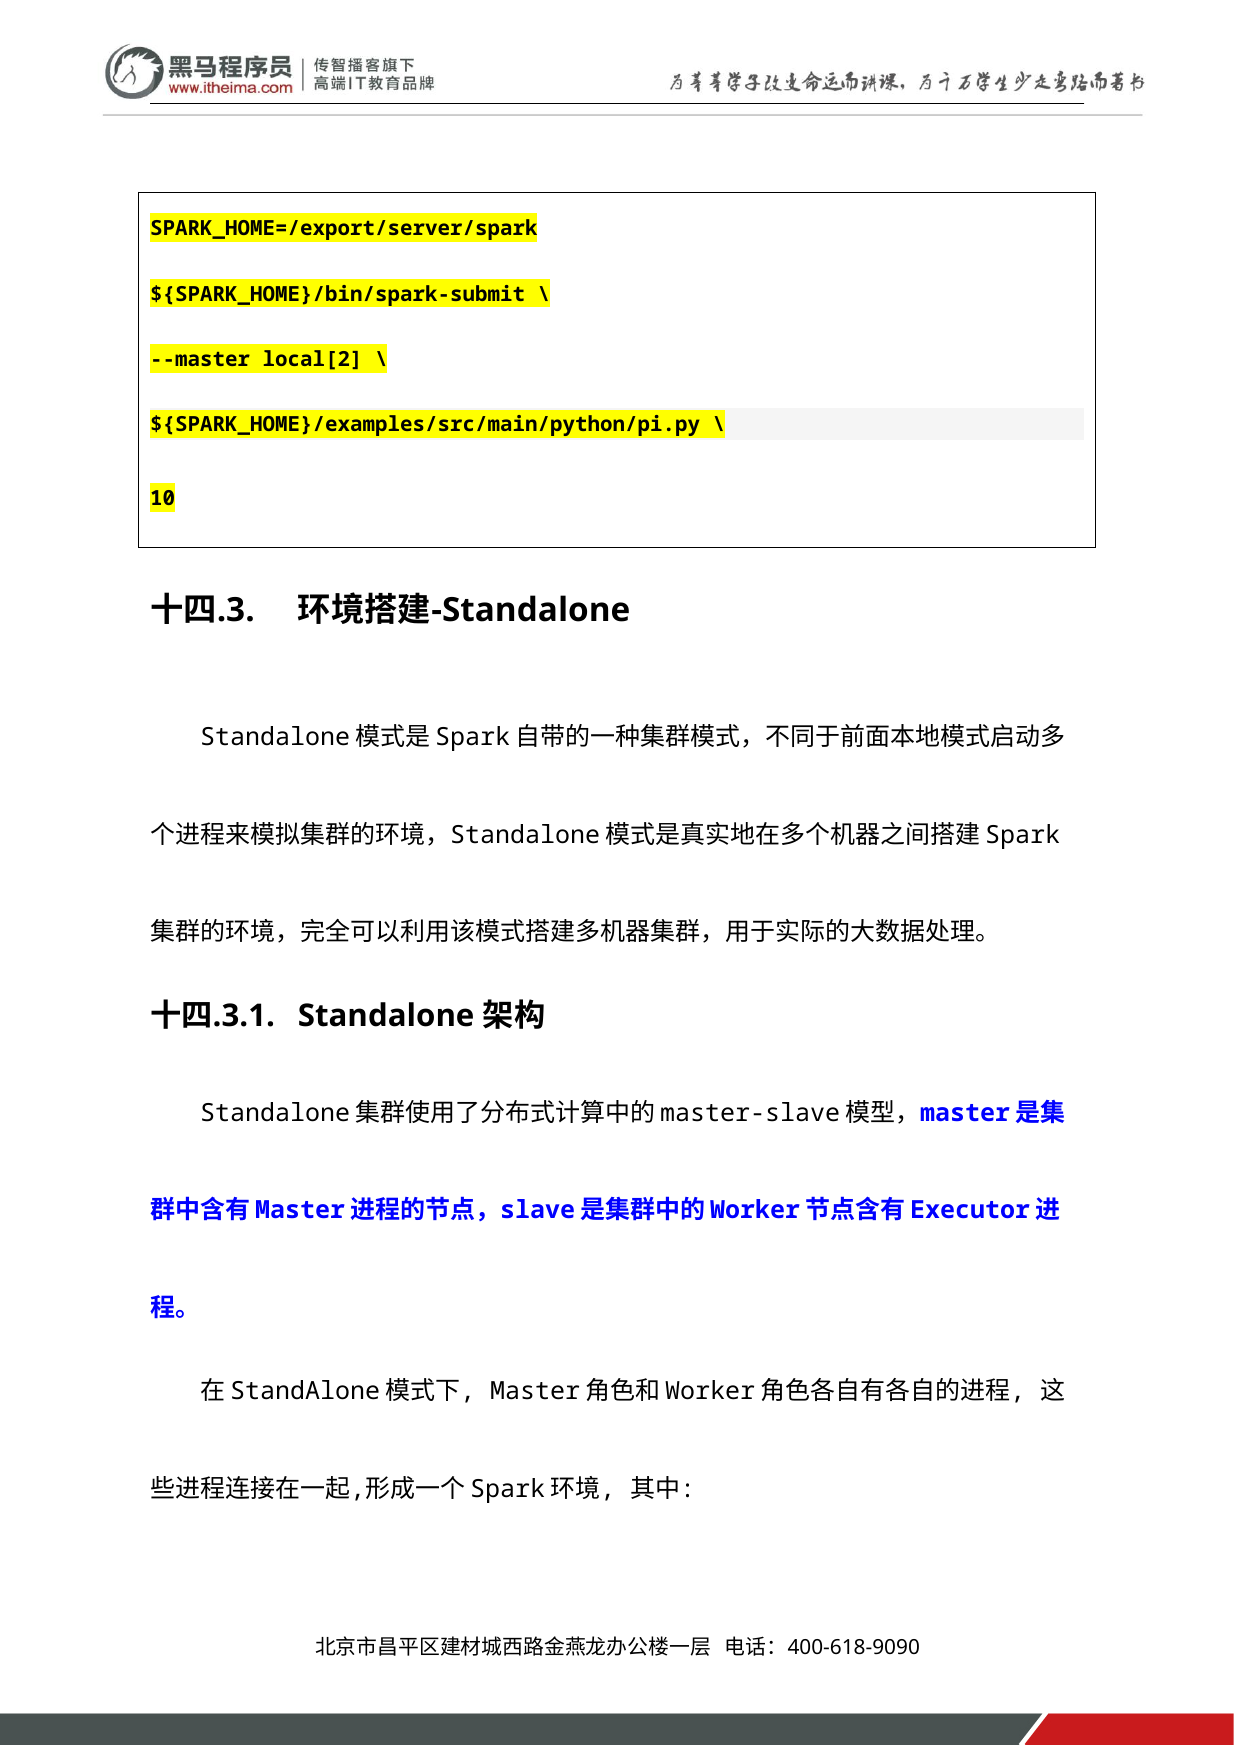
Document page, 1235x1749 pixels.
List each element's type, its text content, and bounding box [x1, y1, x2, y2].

subtitle 环境搭建-Standalone [150, 575, 1084, 640]
text Standalone模式是Spark自带的一种集群模式，不同于前面本地模式启动多个进程来模拟集群的环境，Standalone模式是真实地在多个机器之间搭建Spark集群的环境，完全可以利用该模式搭建多机器集群，用于实际的大数据处理。 [150, 702, 1084, 962]
picture [0, 1654, 1234, 1745]
text 在StandAlone模式下, Master角色和Worker角色各自有各自的进程, 这些进程连接在一起,形成一个Spark环境, 其中: [150, 1356, 1084, 1519]
table_header SPARK_HOME=/export/server/spark ${SPARK_HOME}/bin/spark-submit \ --master local[2] \ ${SPARK_HOME}/examples/src/main/python/pi.py \ 10 [139, 193, 1095, 547]
subtitle Standalone 架构 [150, 981, 1084, 1046]
text Standalone集群使用了分布式计算中的master-slave模型，master是集群中含有Master进程的节点，slave是集群中的Worker节点含有Executor进程。 [150, 1078, 1084, 1338]
picture [0, 0, 1235, 123]
